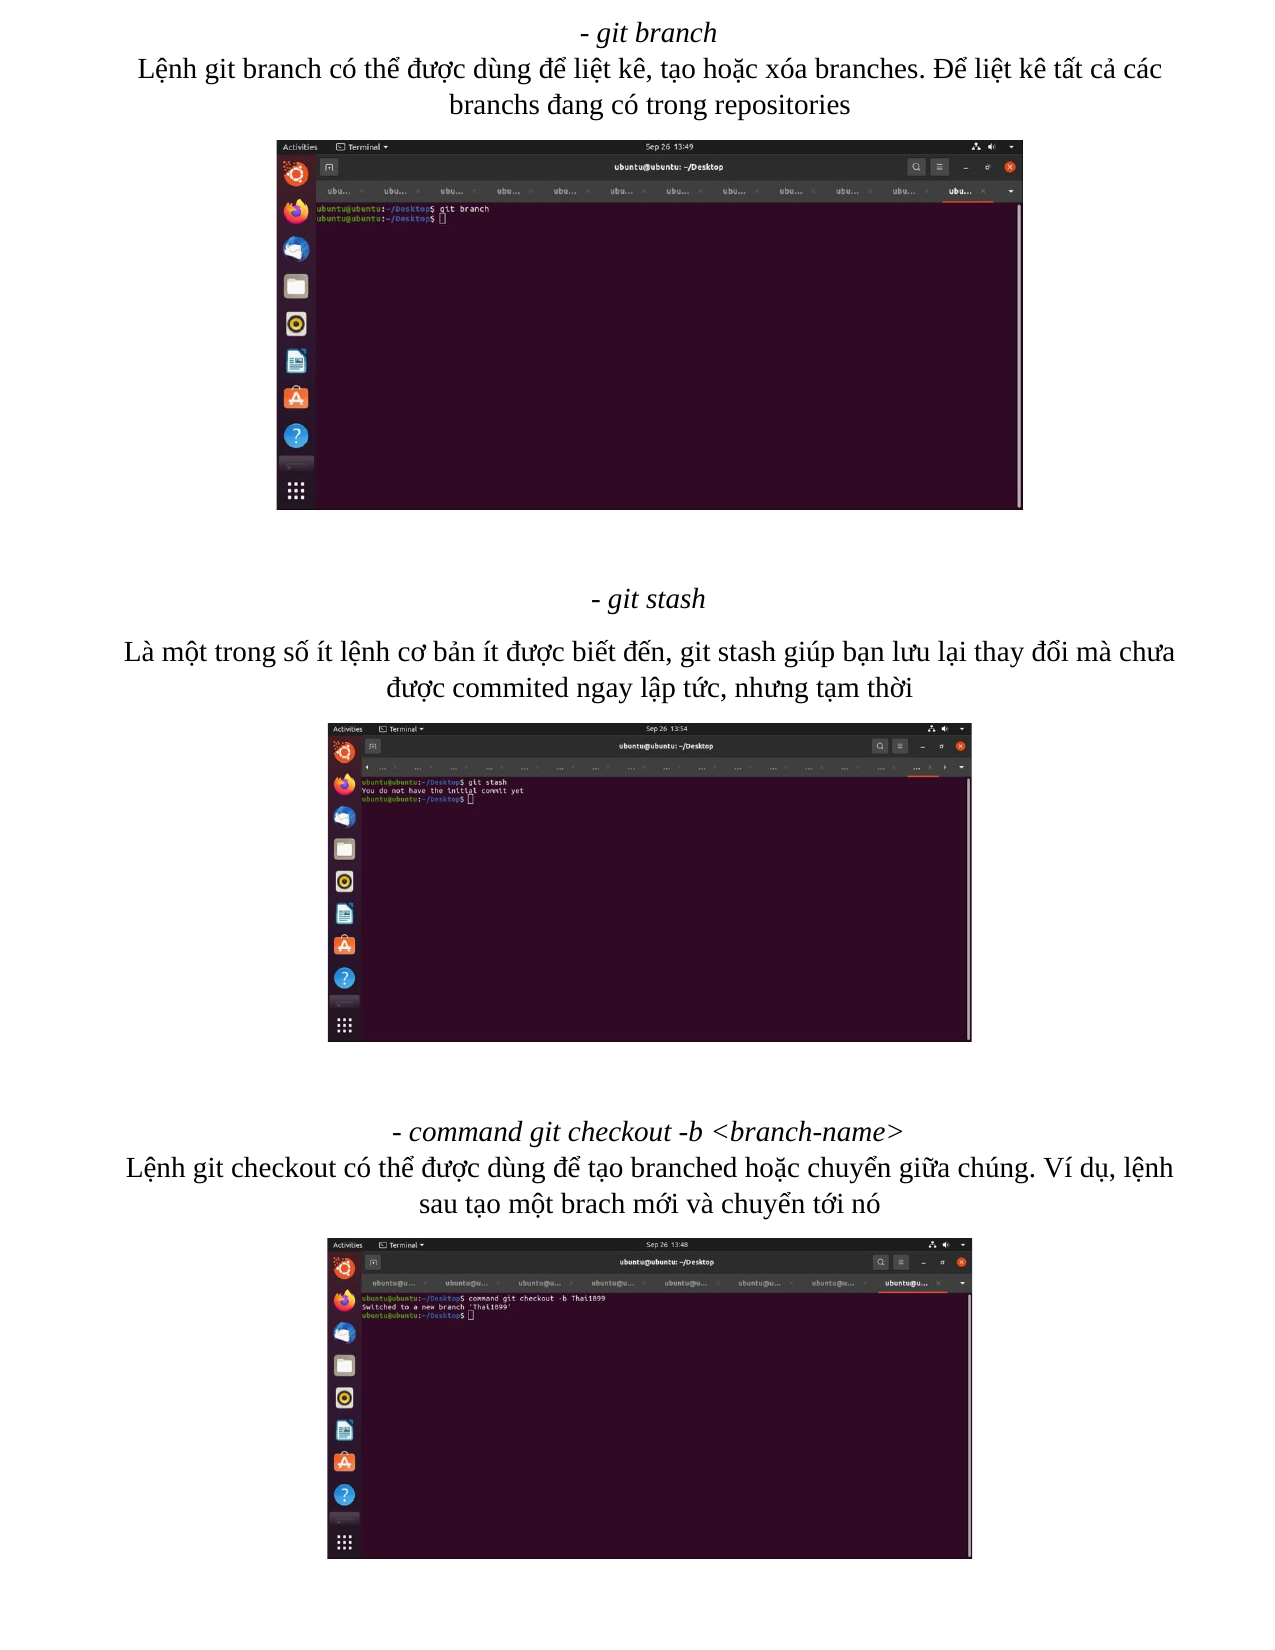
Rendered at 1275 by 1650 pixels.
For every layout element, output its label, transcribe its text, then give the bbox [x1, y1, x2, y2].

text - git stash [103, 581, 1196, 615]
picture [327, 723, 972, 1042]
text Là một trong số ít lệnh cơ bản ít được biết đến, git stash giúp bạn lưu lại thay đổi mà chưa được commited ngay lập tức, nhưng tạm thời [103, 634, 1196, 704]
text - git branch Lệnh git branch có thể được dùng để liệt kê, tạo hoặc xóa branches. Để liệt kê tất cả các branchs đang có trong repositories [103, 15, 1196, 121]
picture [327, 1238, 973, 1559]
text - command git checkout -b <branch-name> Lệnh git checkout có thể được dùng để tạo branched hoặc chuyển giữa chúng. Ví dụ, lệnh sau tạo một brach mới và chuyển tới nó [103, 1114, 1196, 1219]
picture [276, 140, 1023, 510]
